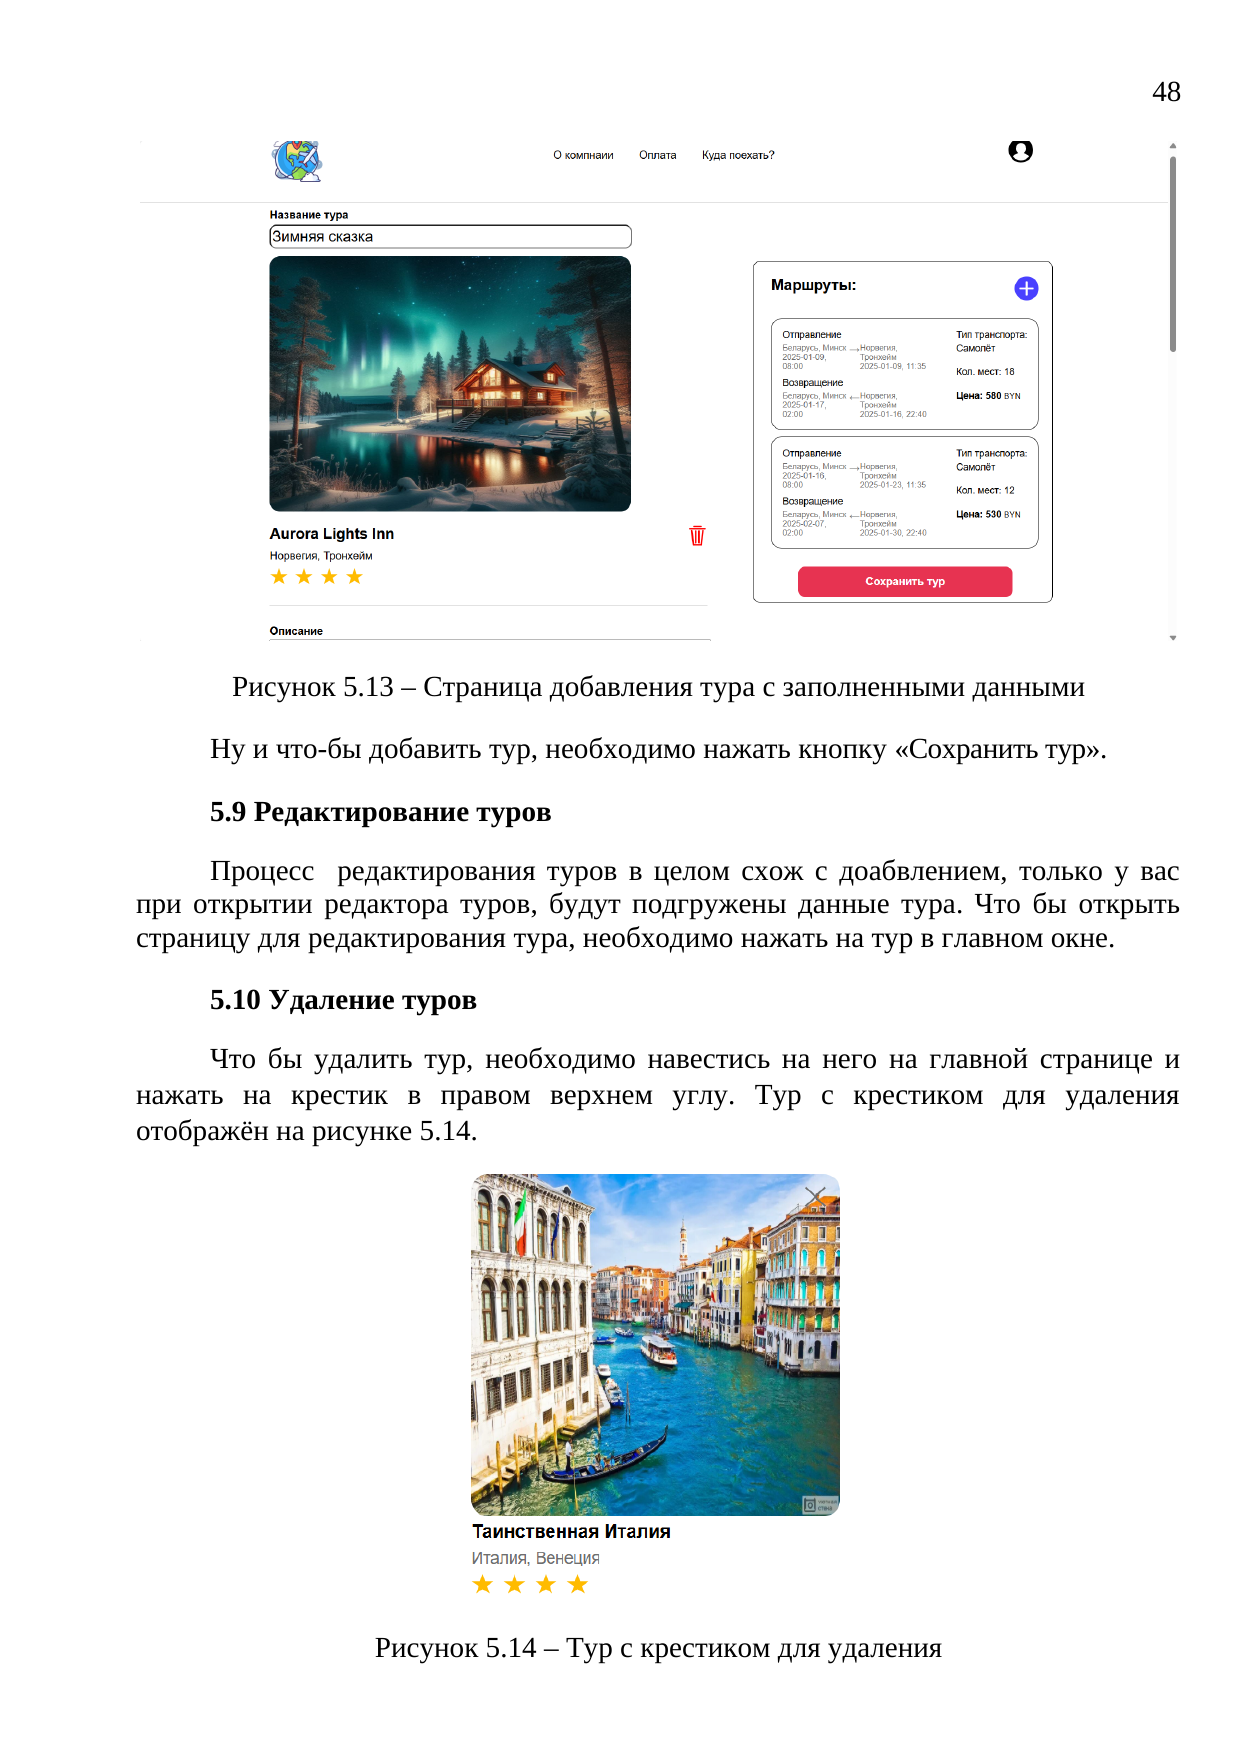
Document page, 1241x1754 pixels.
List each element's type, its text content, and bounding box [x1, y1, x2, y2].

text Рисунок 5.14 – Тур с крестиком для удаления [136, 1630, 1181, 1663]
subtitle 5.10 Удаление туров [136, 982, 1181, 1016]
text Процесс редактирования туров в целом схож с доабвлением, только у вас при открытии редактора туров, будут подгружены данные тура. Что бы открыть страницу для редактирования тура, необходимо нажать на тур в главном окне. [136, 853, 1181, 953]
text Рисунок 5.13 – Страница добавления тура с заполненными данными [136, 669, 1181, 702]
subtitle 5.9 Редактирование туров [136, 794, 1181, 828]
text Что бы удалить тур, необходимо навестись на него на главной странице и нажать на крестик в правом верхнем углу. Тур с крестиком для удаления отображён на рисунке 5.14. [136, 1041, 1181, 1147]
text Ну и что-бы добавить тур, необходимо нажать кнопку «Сохранить тур». [136, 731, 1181, 765]
picture [140, 141, 1177, 641]
picture [466, 1166, 851, 1603]
